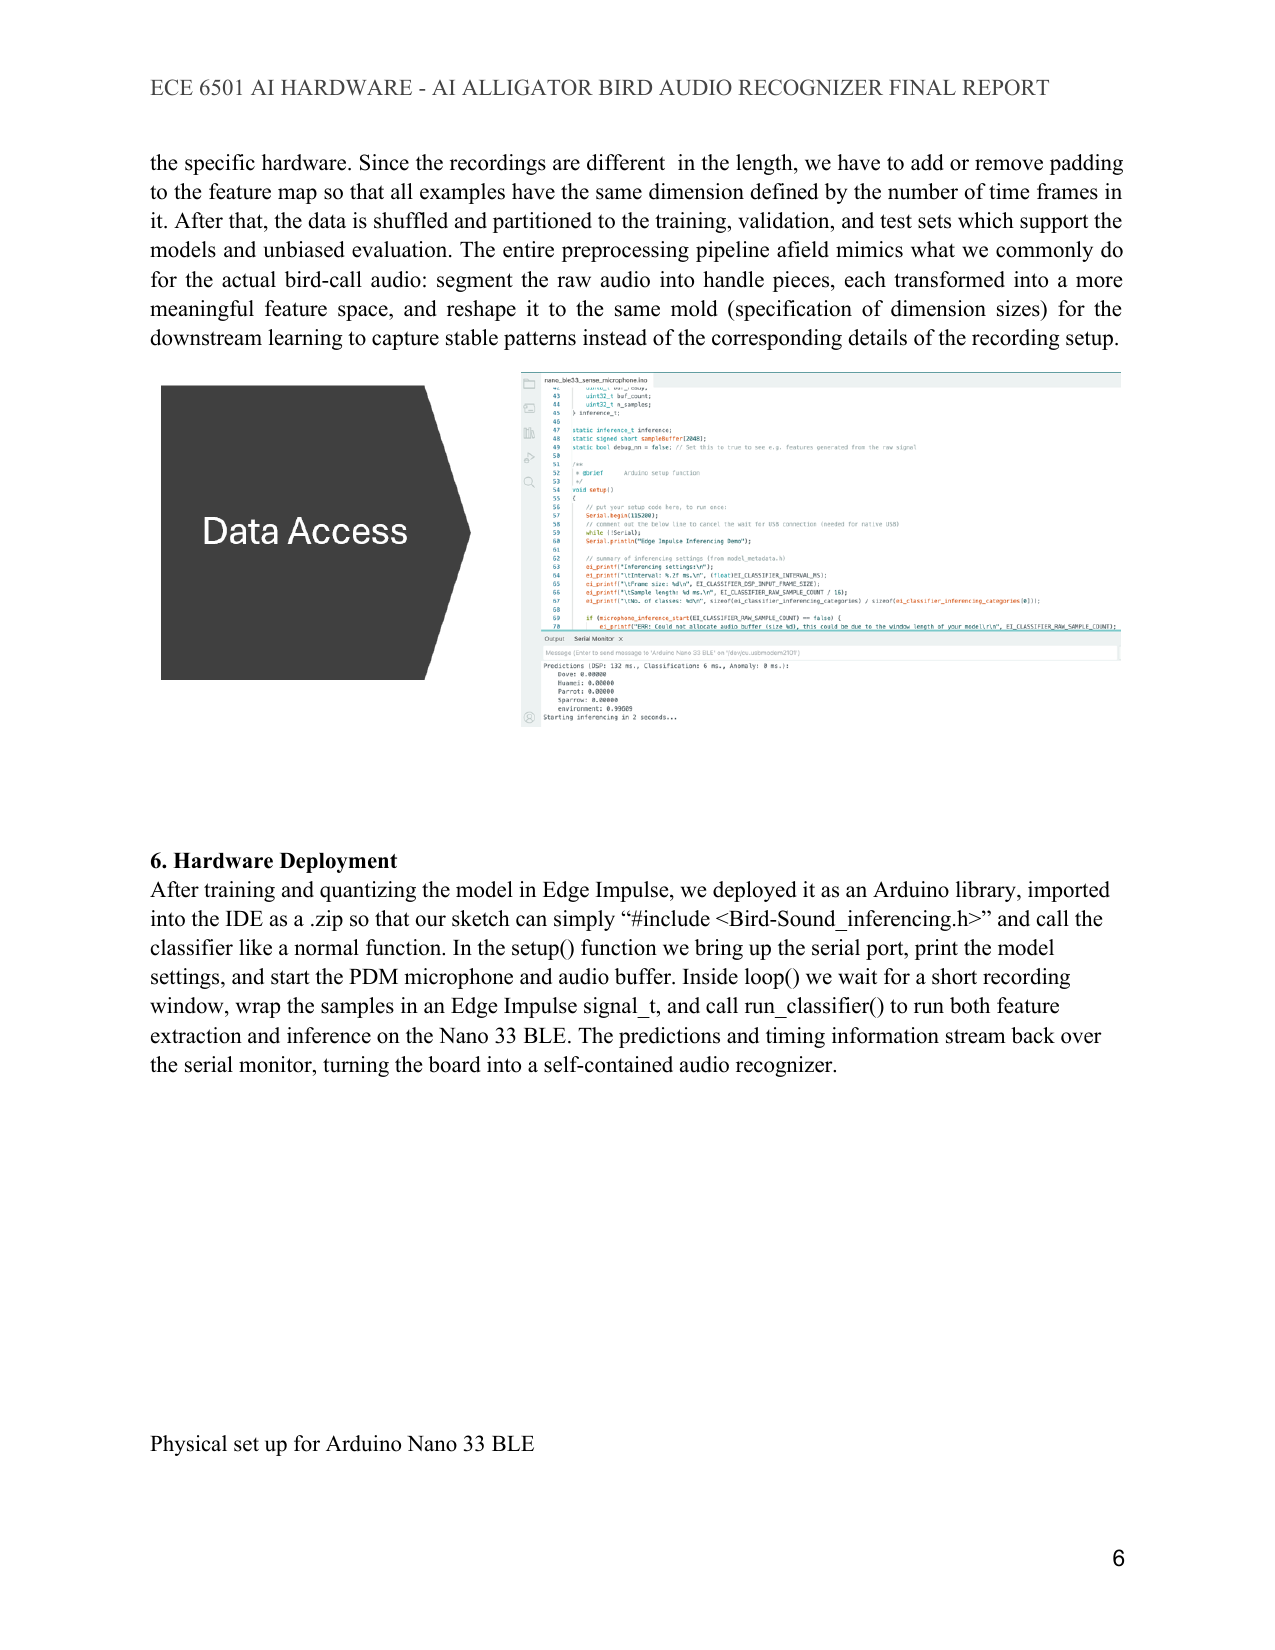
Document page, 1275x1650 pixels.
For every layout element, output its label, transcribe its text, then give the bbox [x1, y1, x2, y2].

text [150, 150, 1125, 350]
text After training and quantizing the model in Edge Impulse, we deployed it as an Arduino library, imported into the IDE as a .zip so that our sketch can simply “#include <Bird-Sound_inferencing.h>” and call the classifier like a normal function. In the setup() function we bring up the serial port, print the model settings, and start the PDM microphone and audio buffer. Inside loop() we wait for a short recording window, wrap the samples in an Edge Impulse signal_t, and call run_classifier() to run both feature extraction and inference on the Nano 33 BLE. The predictions and timing information stream back over the serial monitor, turning the board into a self-contained audio recognizer. [150, 877, 1125, 1077]
text Physical set up for Arduino Nano 33 BLE [150, 1431, 1125, 1456]
text 6. Hardware Deployment [150, 848, 1125, 873]
picture [150, 354, 1125, 727]
